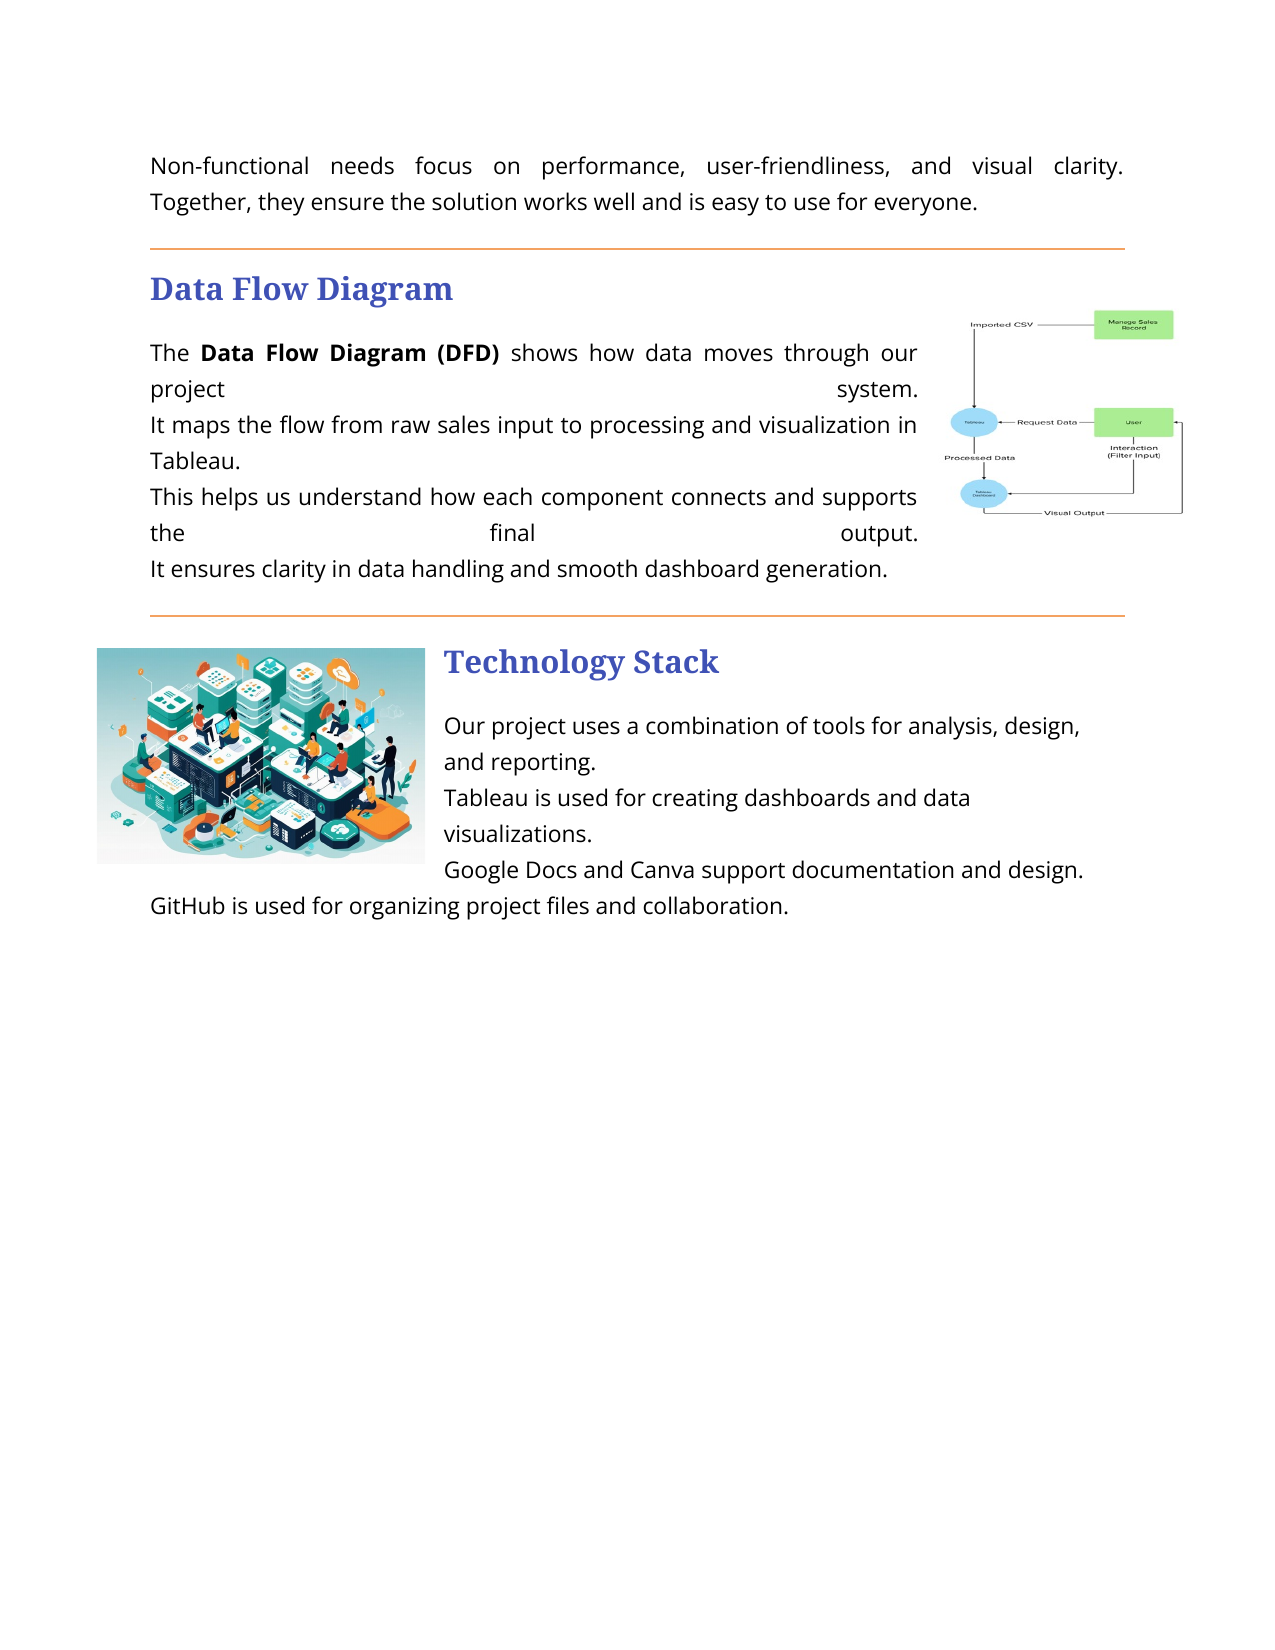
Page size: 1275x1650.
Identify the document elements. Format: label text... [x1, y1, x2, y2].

text The Data Flow Diagram (DFD) shows how data moves through our project system. It maps the flow from raw sales input to processing and visualization in Tableau. This helps us understand how each component connects and supports the final output. It ensures clarity in data handling and smooth dashboard generation. [150, 337, 1125, 584]
text Our project uses a combination of tools for analysis, design, and reporting. Tableau is used for creating dashboards and data visualizations. Google Docs and Canva support documentation and design. GitHub is used for organizing project files and collaboration. [150, 710, 1125, 921]
picture [96, 648, 426, 864]
text Technology Stack [150, 640, 1125, 683]
text Data Flow Diagram [150, 267, 1125, 310]
picture [937, 286, 1195, 535]
